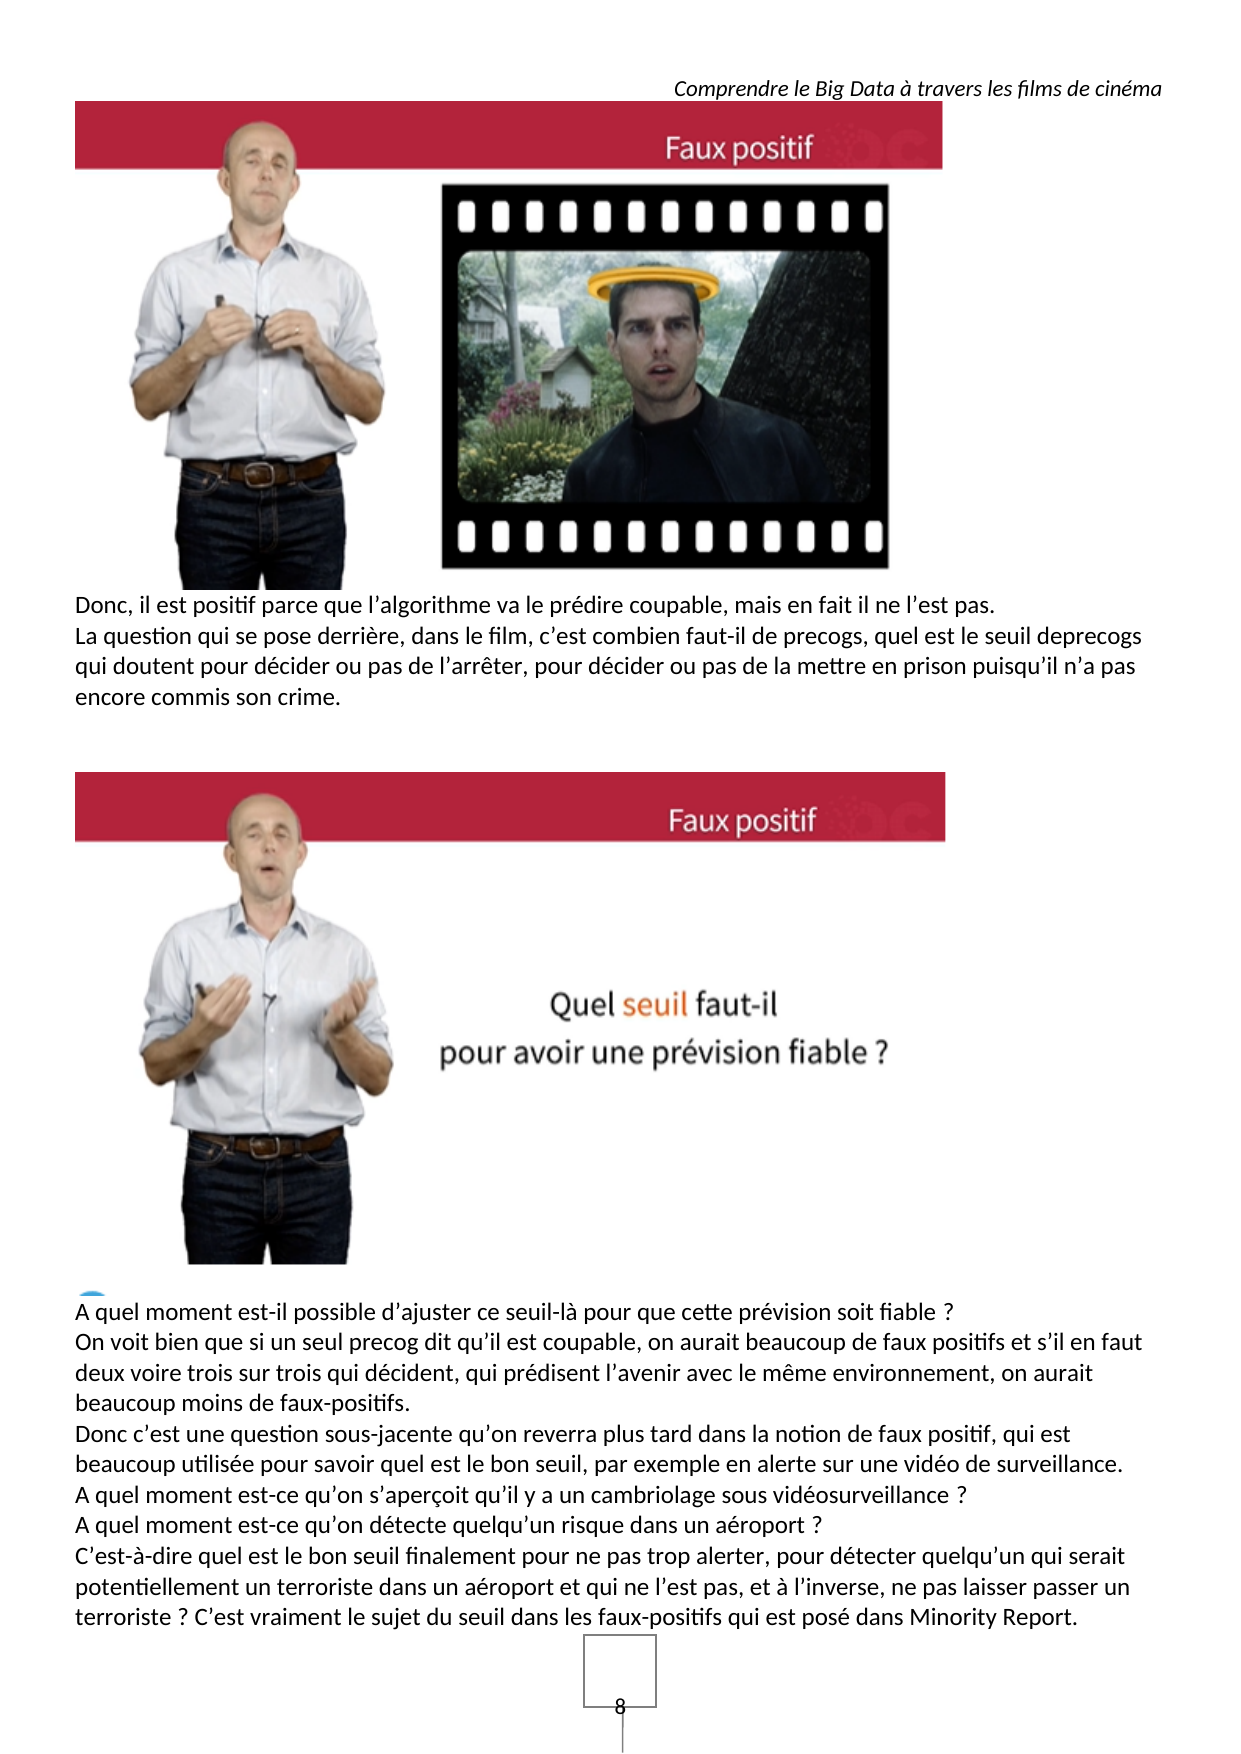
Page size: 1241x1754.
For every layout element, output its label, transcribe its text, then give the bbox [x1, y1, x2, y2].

text Donc, il est positif parce que l’algorithme va le prédire coupable, mais en fait il ne l’est pas. [75, 589, 1165, 620]
text A quel moment est-ce qu’on détecte quelqu’un risque dans un aéroport ? [75, 1510, 1165, 1540]
text A quel moment est-il possible d’ajuster ce seuil-là pour que cette prévision soit fiable ? [75, 1296, 1165, 1327]
text Donc c’est une question sous-jacente qu’on reverra plus tard dans la notion de faux positif, qui est beaucoup utilisée pour savoir quel est le bon seuil, par exemple en alerte sur une vidéo de surveillance. [75, 1418, 1165, 1479]
text On voit bien que si un seul precog dit qu’il est coupable, on aurait beaucoup de faux positifs et s’il en faut deux voire trois sur trois qui décident, qui prédisent l’avenir avec le même environnement, on aurait beaucoup moins de faux-positifs. [75, 1327, 1165, 1418]
picture [75, 772, 946, 1296]
picture [75, 101, 949, 590]
text C’est-à-dire quel est le bon seuil finalement pour ne pas trop alerter, pour détecter quelqu’un qui serait potentiellement un terroriste dans un aéroport et qui ne l’est pas, et à l’inverse, ne pas laisser passer un terroriste ? C’est vraiment le sujet du seuil dans les faux-positifs qui est posé dans Minority Report. [75, 1540, 1165, 1632]
text A quel moment est-ce qu’on s’aperçoit qu’il y a un cambriolage sous vidéosurveillance ? [75, 1479, 1165, 1510]
text La question qui se pose derrière, dans le film, c’est combien faut-il de precogs, quel est le seuil deprecogs qui doutent pour décider ou pas de l’arrêter, pour décider ou pas de la mettre en prison puisqu’il n’a pas encore commis son crime. [75, 620, 1165, 711]
